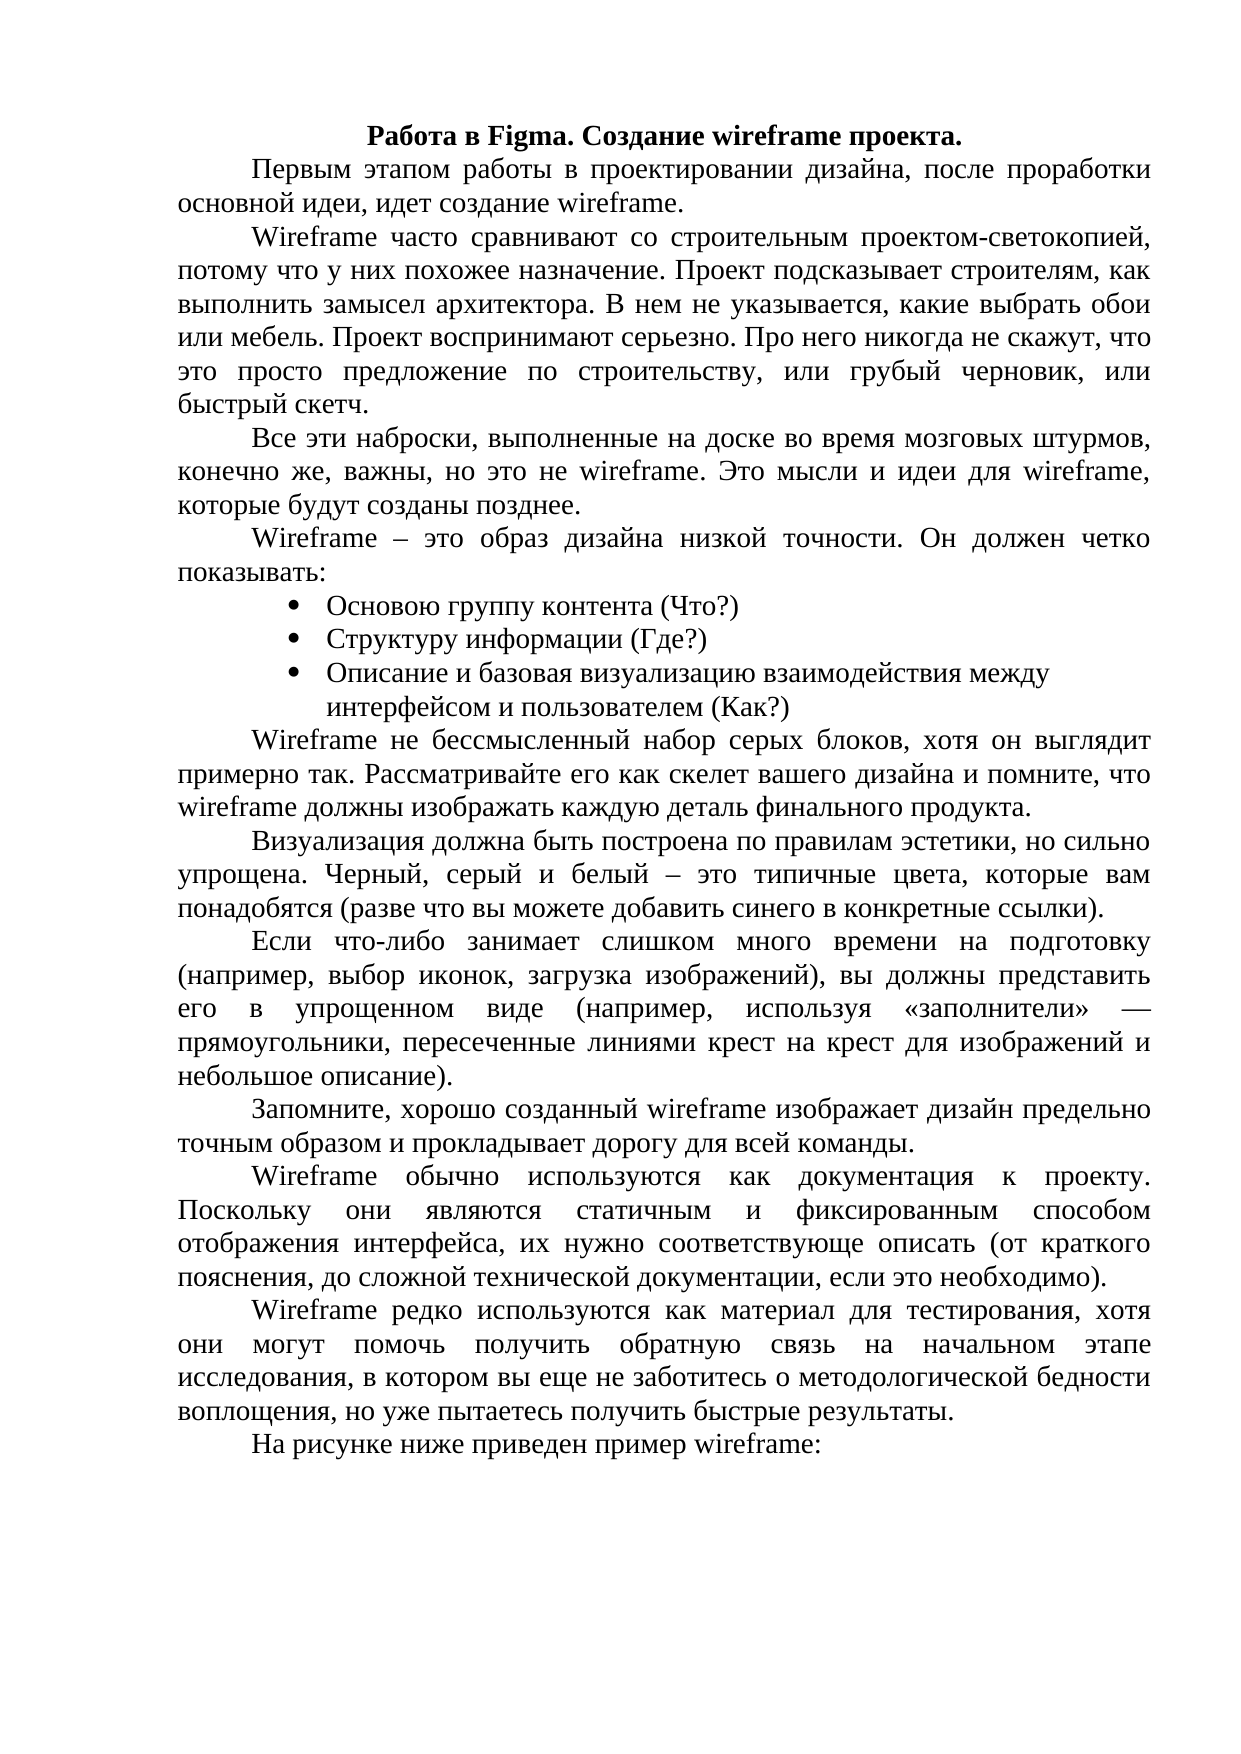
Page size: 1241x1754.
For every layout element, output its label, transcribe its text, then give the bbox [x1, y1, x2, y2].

text Запомните, хорошо созданный wireframe изображает дизайн предельно точным образом и прокладывает дорогу для всей команды. [177, 1091, 1152, 1158]
list Описание и базовая визуализацию взаимодействия между интерфейсом и пользователем (Как?) [288, 655, 1152, 722]
text Все эти наброски, выполненные на доске во время мозговых штурмов, конечно же, важны, но это не wireframe. Это мысли и идеи для wireframe, которые будут созданы позднее. [177, 420, 1152, 521]
list Структуру информации (Где?) [288, 621, 1152, 655]
text Wireframe редко используются как материал для тестирования, хотя они могут помочь получить обратную связь на начальном этапе исследования, в котором вы еще не заботитесь о методологической бедности воплощения, но уже пытаетесь получить быстрые результаты. [177, 1292, 1152, 1427]
text Первым этапом работы в проектировании дизайна, после проработки основной идеи, идет создание wireframe. [177, 152, 1152, 219]
text Визуализация должна быть построена по правилам эстетики, но сильно упрощена. Черный, серый и белый – это типичные цвета, которые вам понадобятся (разве что вы можете добавить синего в конкретные ссылки). [177, 823, 1152, 923]
text Wireframe обычно используются как документация к проекту. Поскольку они являются статичным и фиксированным способом отображения интерфейса, их нужно соответствующе описать (от краткого пояснения, до сложной технической документации, если это необходимо). [177, 1158, 1152, 1292]
text Wireframe – это образ дизайна низкой точности. Он должен четко показывать: [177, 521, 1152, 588]
subtitle Работа в Figma. Создание wireframe проекта. [177, 118, 1152, 152]
text На рисунке ниже приведен пример wireframe: [177, 1427, 1152, 1460]
text Wireframe не бессмысленный набор серых блоков, хотя он выглядит примерно так. Рассматривайте его как скелет вашего дизайна и помните, что wireframe должны изображать каждую деталь финального продукта. [177, 722, 1152, 823]
text Если что-либо занимает слишком много времени на подготовку (например, выбор иконок, загрузка изображений), вы должны представить его в упрощенном виде (например, используя «заполнители» — прямоугольники, пересеченные линиями крест на крест для изображений и небольшое описание). [177, 923, 1152, 1091]
text Wireframe часто сравнивают со строительным проектом-светокопией, потому что у них похожее назначение. Проект подсказывает строителям, как выполнить замысел архитектора. В нем не указывается, какие выбрать обои или мебель. Проект воспринимают серьезно. Про него никогда не скажут, что это просто предложение по строительству, или грубый черновик, или быстрый скетч. [177, 219, 1152, 420]
list Основою группу контента (Что?) [288, 588, 1152, 621]
